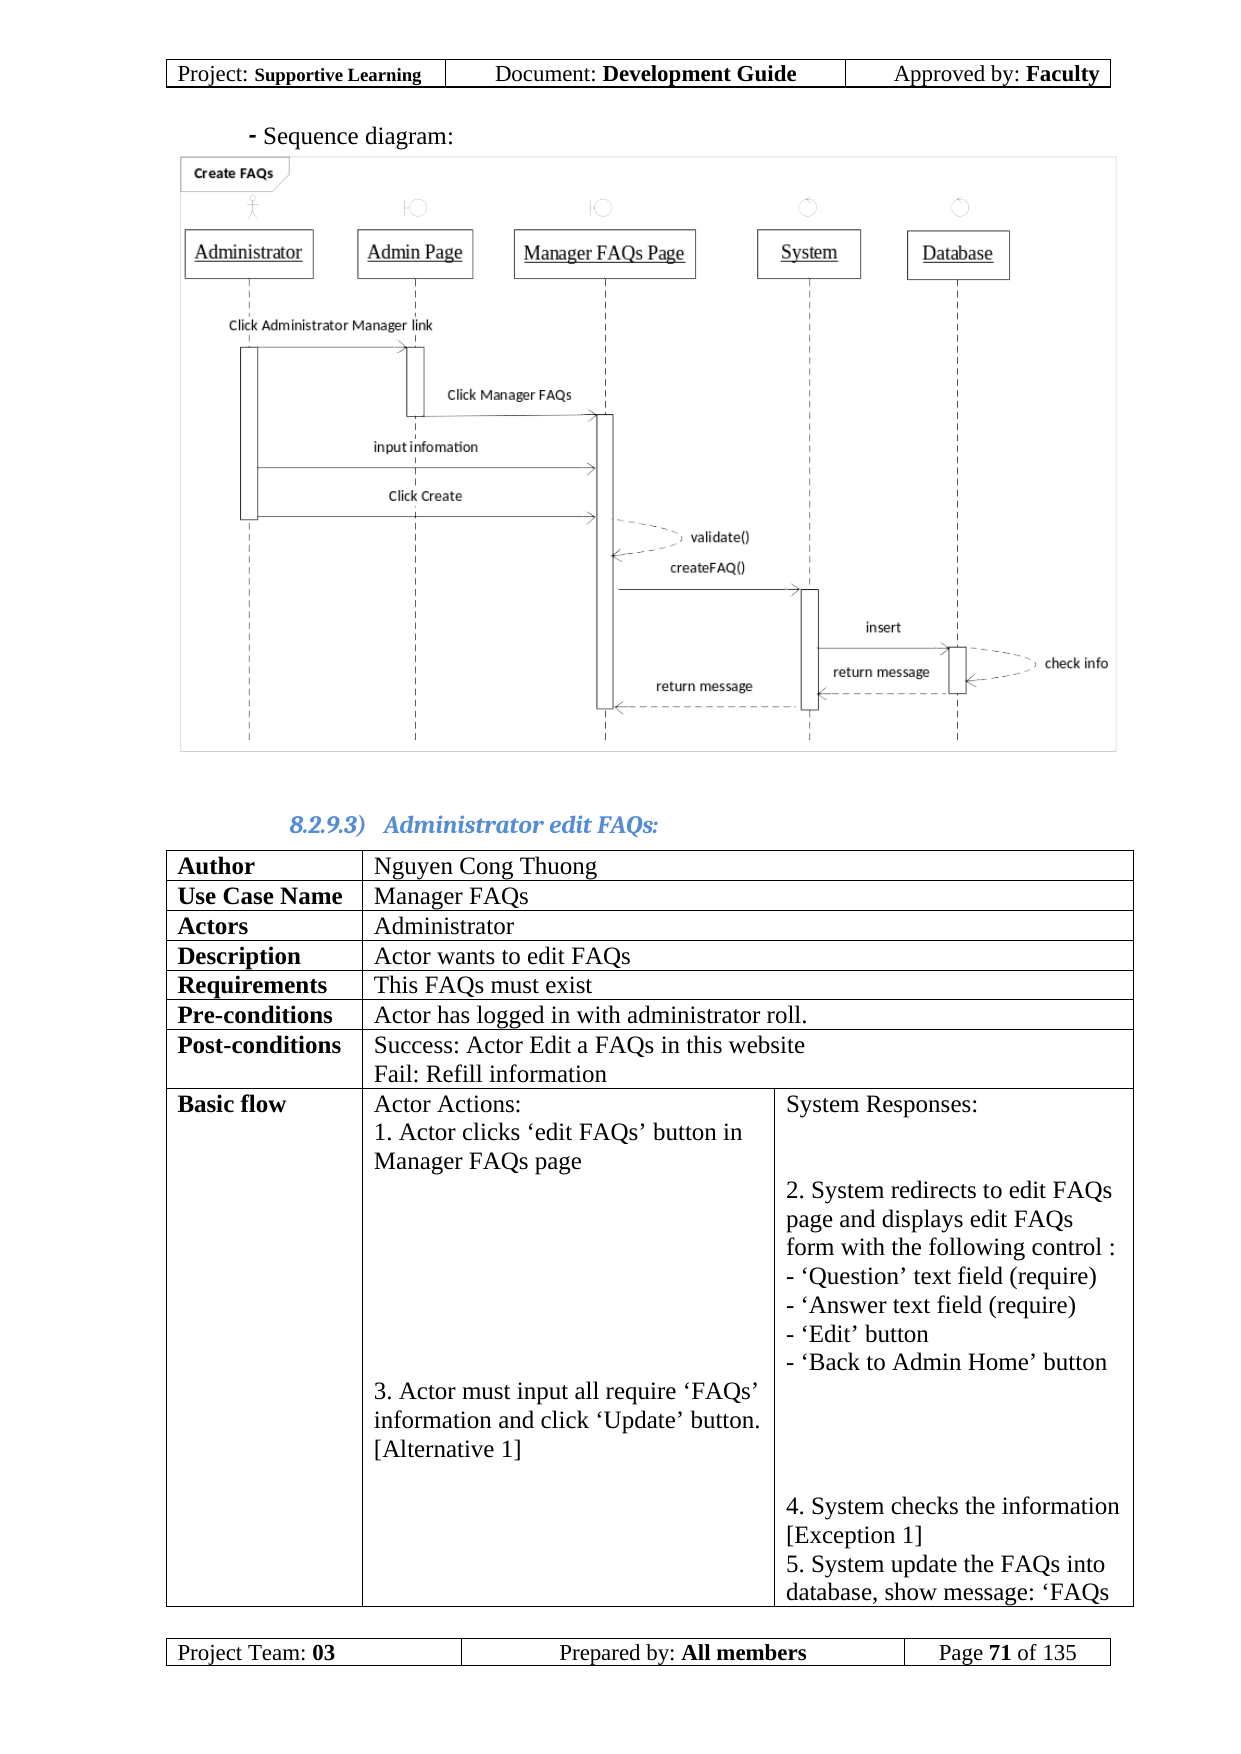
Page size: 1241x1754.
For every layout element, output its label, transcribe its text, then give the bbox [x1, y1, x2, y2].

table_cell Success: Actor Edit a FAQs in this website Fail: Refill information [363, 1030, 1133, 1088]
table_cell Administrator [363, 911, 1133, 940]
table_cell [363, 1089, 774, 1606]
table_cell Post-conditions [167, 1030, 362, 1088]
table_cell Actor wants to edit FAQs [363, 941, 1133, 969]
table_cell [775, 1089, 1133, 1606]
table_header Nguyen Cong Thuong [363, 851, 1133, 880]
table_cell Manager FAQs [363, 881, 1133, 910]
table_cell Use Case Name [167, 881, 362, 910]
table_cell Basic flow [167, 1089, 362, 1606]
table_cell Requirements [167, 971, 362, 999]
table_cell Pre-conditions [167, 1000, 362, 1029]
table_cell Actor has logged in with administrator roll. [363, 1000, 1133, 1029]
table_header Author [167, 851, 362, 880]
text Administrator edit FAQs: [289, 811, 1122, 840]
table_cell This FAQs must exist [363, 971, 1133, 999]
table_cell Description [167, 941, 362, 969]
table_cell Actors [167, 911, 362, 940]
text Sequence diagram: [248, 118, 1122, 151]
